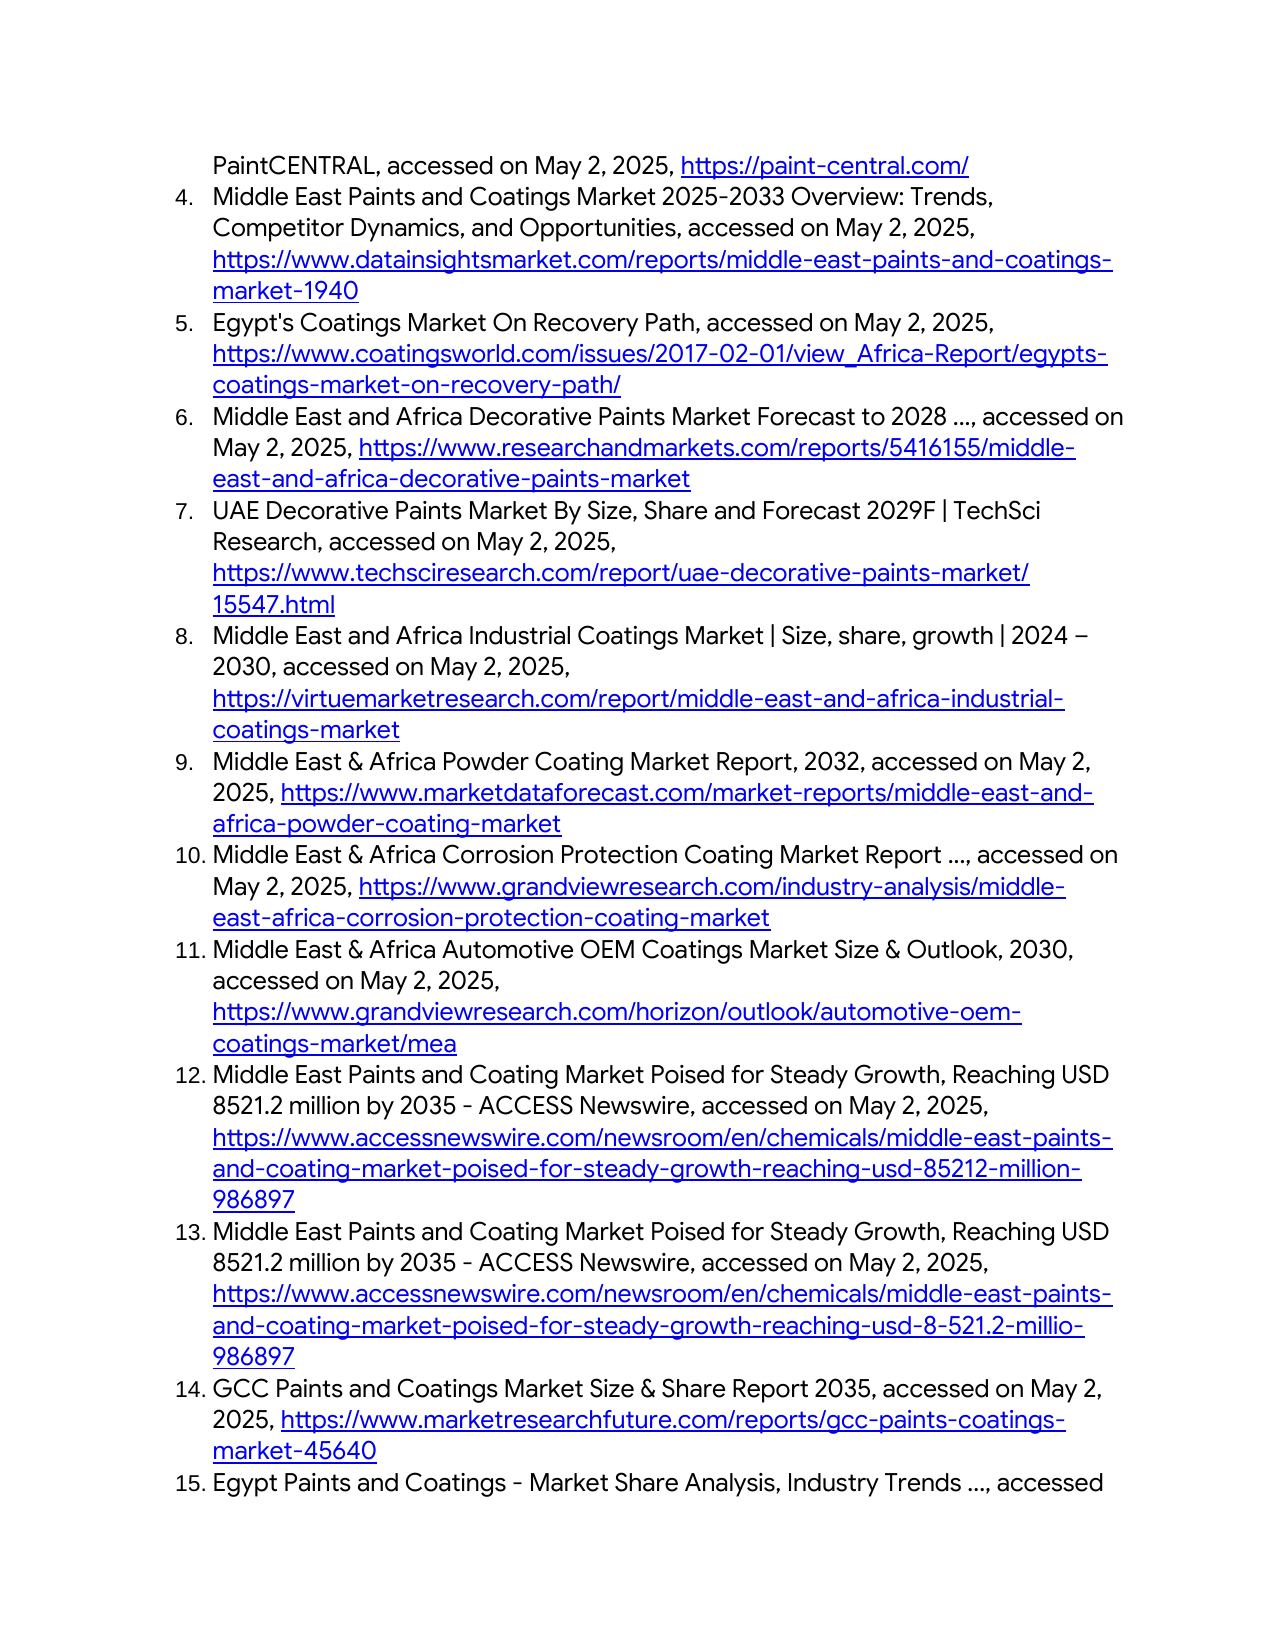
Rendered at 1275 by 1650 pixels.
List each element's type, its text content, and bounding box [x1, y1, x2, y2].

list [175, 1467, 1125, 1498]
list Middle East & Africa Corrosion Protection Coating Market Report ..., accessed on May 2, 2025, https://www.grandviewresearch.com/industry-analysis/middle-east-africa-corrosion-protection-coating-market [175, 840, 1125, 934]
list UAE Decorative Paints Market By Size, Share and Forecast 2029F | TechSci Research, accessed on May 2, 2025, https://www.techsciresearch.com/report/uae-decorative-paints-market/15547.html [175, 495, 1125, 620]
list Egypt's Coatings Market On Recovery Path, accessed on May 2, 2025, https://www.coatingsworld.com/issues/2017-02-01/view_Africa-Report/egypts-coatings-market-on-recovery-path/ [175, 307, 1125, 401]
list Middle East & Africa Powder Coating Market Report, 2032, accessed on May 2, 2025, https://www.marketdataforecast.com/market-reports/middle-east-and-africa-powder-coating-market [175, 746, 1125, 840]
list GCC Paints and Coatings Market Size & Share Report 2035, accessed on May 2, 2025, https://www.marketresearchfuture.com/reports/gcc-paints-coatings-market-45640 [175, 1373, 1125, 1467]
list Middle East and Africa Industrial Coatings Market | Size, share, growth | 2024 – 2030, accessed on May 2, 2025, https://virtuemarketresearch.com/report/middle-east-and-africa-industrial-coatings-market [175, 620, 1125, 746]
list Middle East Paints and Coating Market Poised for Steady Growth, Reaching USD 8521.2 million by 2035 - ACCESS Newswire, accessed on May 2, 2025, https://www.accessnewswire.com/newsroom/en/chemicals/middle-east-paints-and-coating-market-poised-for-steady-growth-reaching-usd-85212-million-986897 [175, 1059, 1125, 1216]
list Middle East Paints and Coating Market Poised for Steady Growth, Reaching USD 8521.2 million by 2035 - ACCESS Newswire, accessed on May 2, 2025, https://www.accessnewswire.com/newsroom/en/chemicals/middle-east-paints-and-coating-market-poised-for-steady-growth-reaching-usd-8-521.2-millio-986897 [175, 1216, 1125, 1373]
list Middle East & Africa Automotive OEM Coatings Market Size & Outlook, 2030, accessed on May 2, 2025, https://www.grandviewresearch.com/horizon/outlook/automotive-oem-coatings-market/mea [175, 934, 1125, 1059]
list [175, 150, 1125, 181]
list Middle East Paints and Coatings Market 2025-2033 Overview: Trends, Competitor Dynamics, and Opportunities, accessed on May 2, 2025, https://www.datainsightsmarket.com/reports/middle-east-paints-and-coatings-market-1940 [175, 181, 1125, 307]
list Middle East and Africa Decorative Paints Market Forecast to 2028 ..., accessed on May 2, 2025, https://www.researchandmarkets.com/reports/5416155/middle-east-and-africa-decorative-paints-market [175, 401, 1125, 495]
